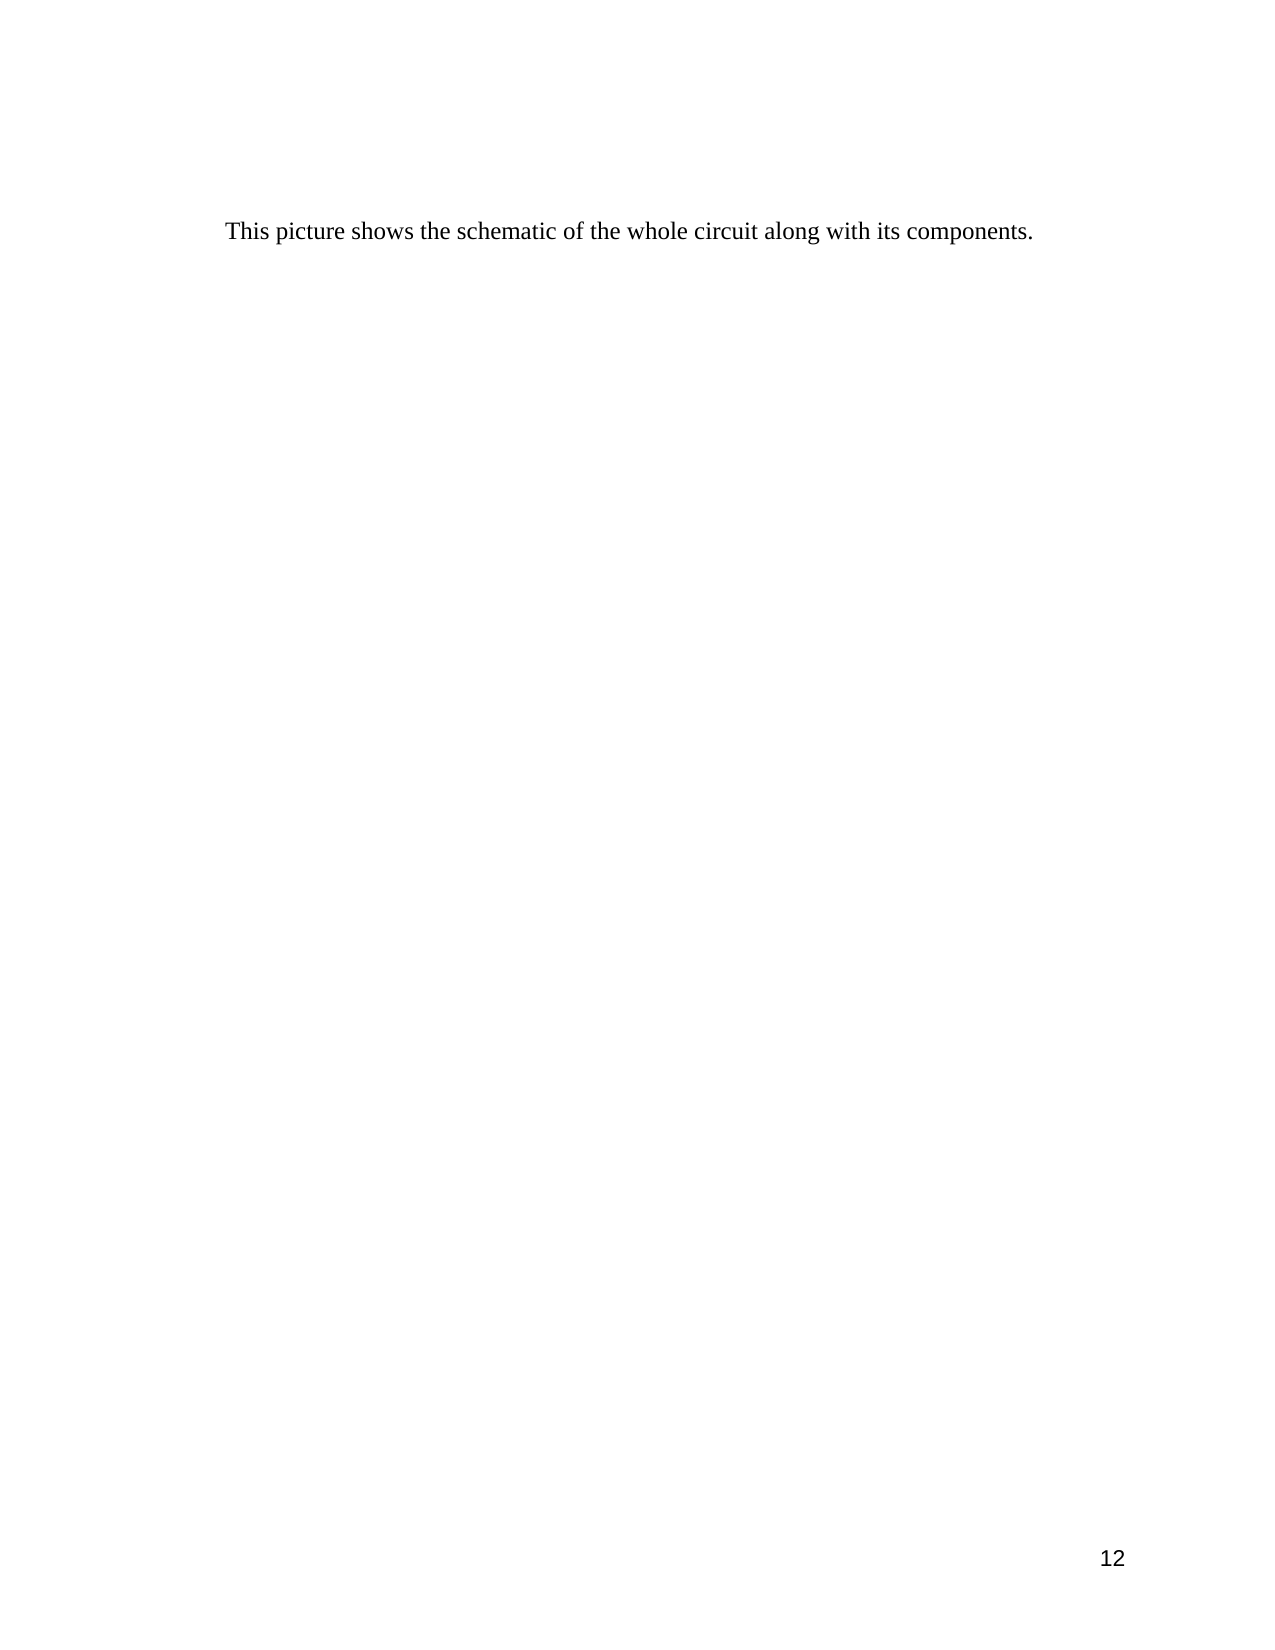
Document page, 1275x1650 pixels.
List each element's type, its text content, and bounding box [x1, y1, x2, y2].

text This picture shows the schematic of the whole circuit along with its components. [225, 216, 1125, 245]
